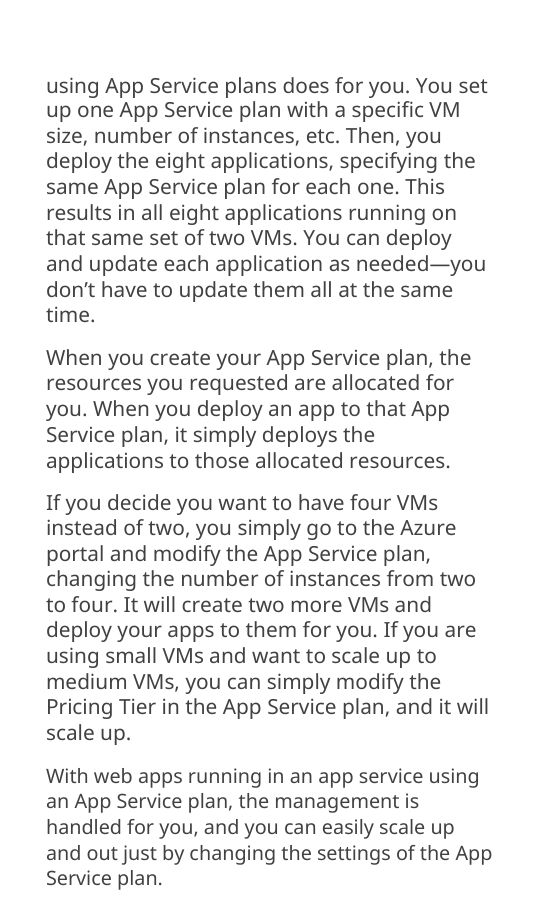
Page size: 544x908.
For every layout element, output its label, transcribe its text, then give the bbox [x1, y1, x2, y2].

text When you create your App Service plan, the resources you requested are allocated for you. When you deploy an app to that App Service plan, it simply deploys the applications to those allocated resources. [46, 345, 483, 475]
text With web apps running in an app service using an App Service plan, the management is handled for you, and you can easily scale up and out just by changing the settings of the App Service plan. [46, 763, 495, 891]
text If you decide you want to have four VMs instead of two, you simply go to the Azure portal and modify the App Service plan, changing the number of instances from two to four. It will create two more VMs and deploy your apps to them for you. If you are using small VMs and want to scale up to medium VMs, you can simply modify the Pricing Tier in the App Service plan, and it will scale up. [46, 490, 495, 747]
text using App Service plans does for you. You set up one App Service plan with a specific VM size, number of instances, etc. Then, you deploy the eight applications, specifying the same App Service plan for each one. This results in all eight applications running on that same set of two VMs. You can deploy and update each application as needed—you don’t have to update them all at the same time. [46, 73, 493, 329]
